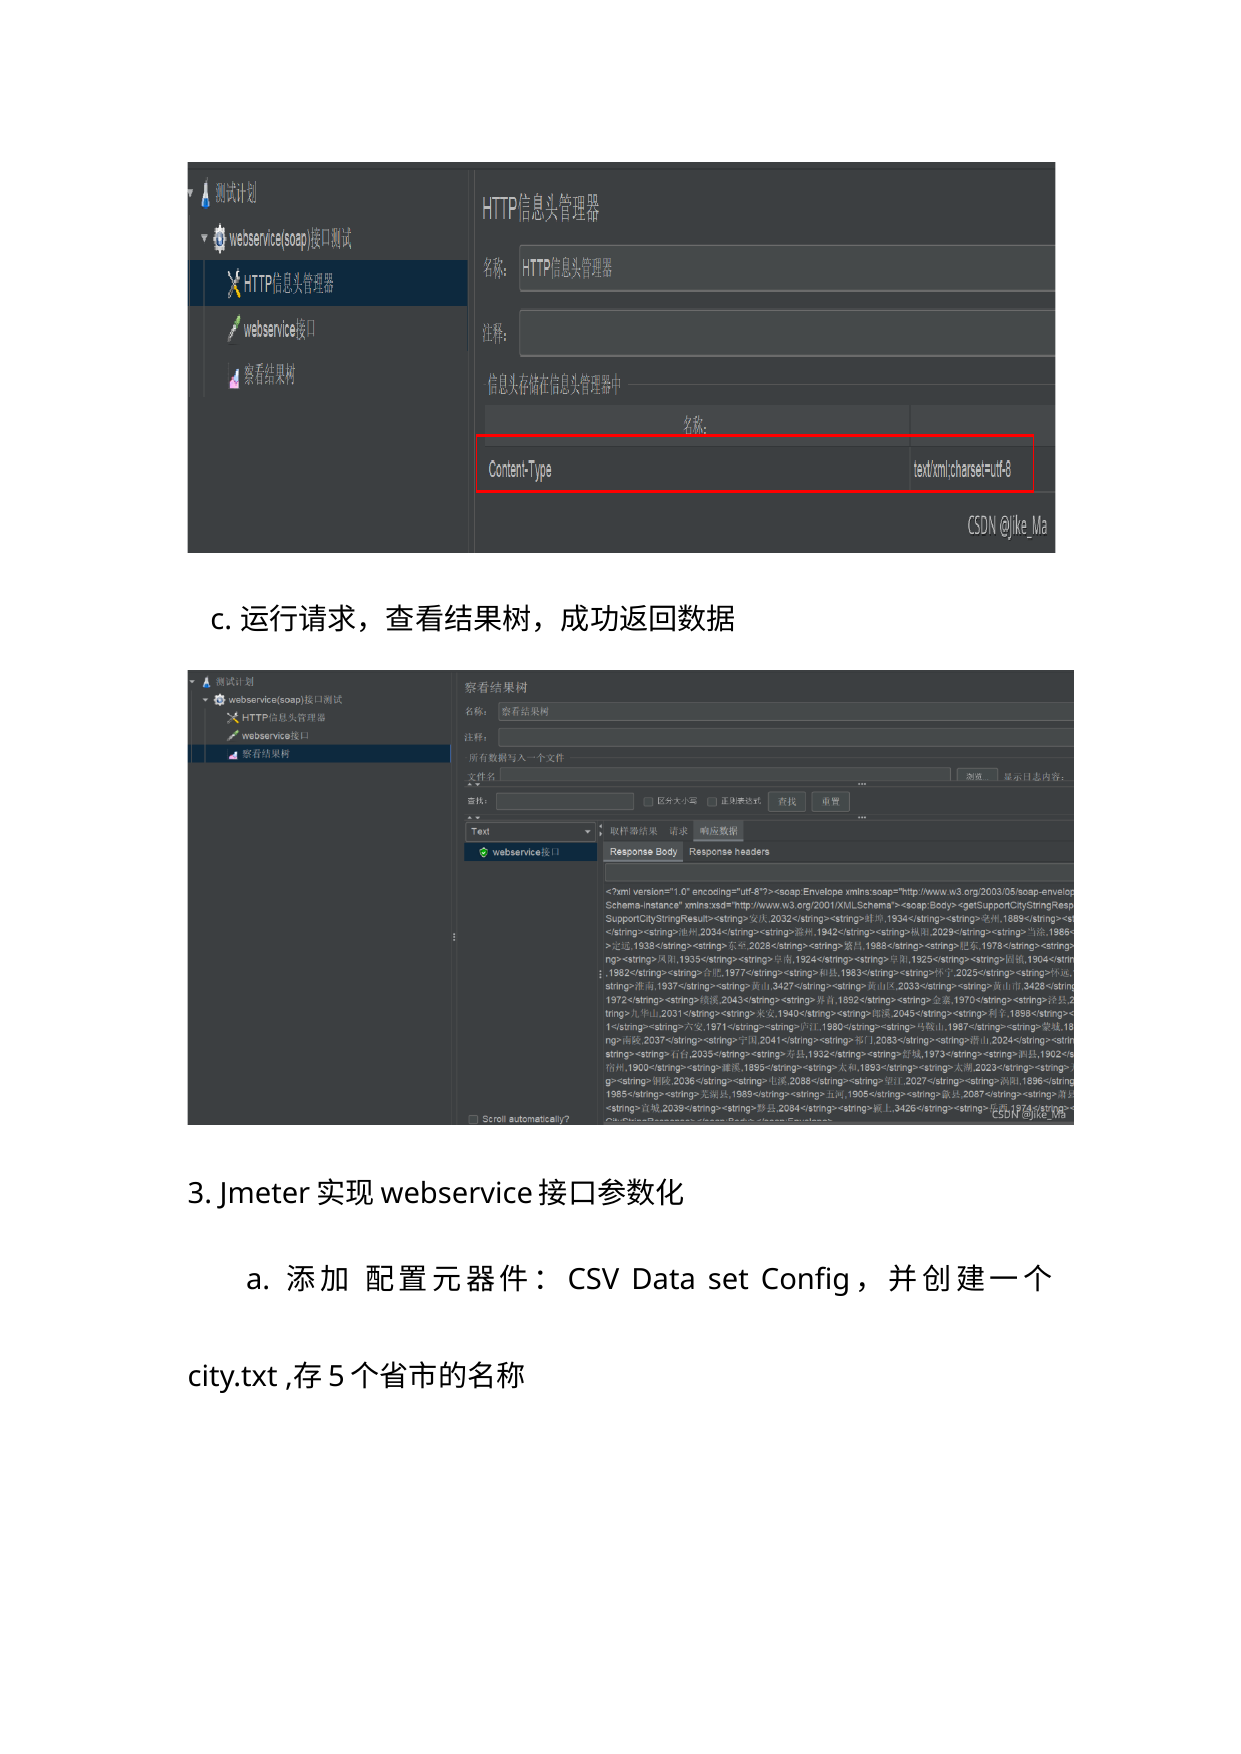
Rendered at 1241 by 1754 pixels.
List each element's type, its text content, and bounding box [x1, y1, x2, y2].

text 3. Jmeter实现webservice接口参数化 [187, 1158, 1053, 1223]
picture [187, 162, 1056, 553]
text a. 添加 配置元器件：CSV Data set Config，并创建一个 city.txt ,存5个省市的名称 [187, 1244, 1053, 1407]
text c. 运行请求，查看结果树，成功返回数据 [187, 584, 1053, 649]
picture [187, 670, 1074, 1125]
